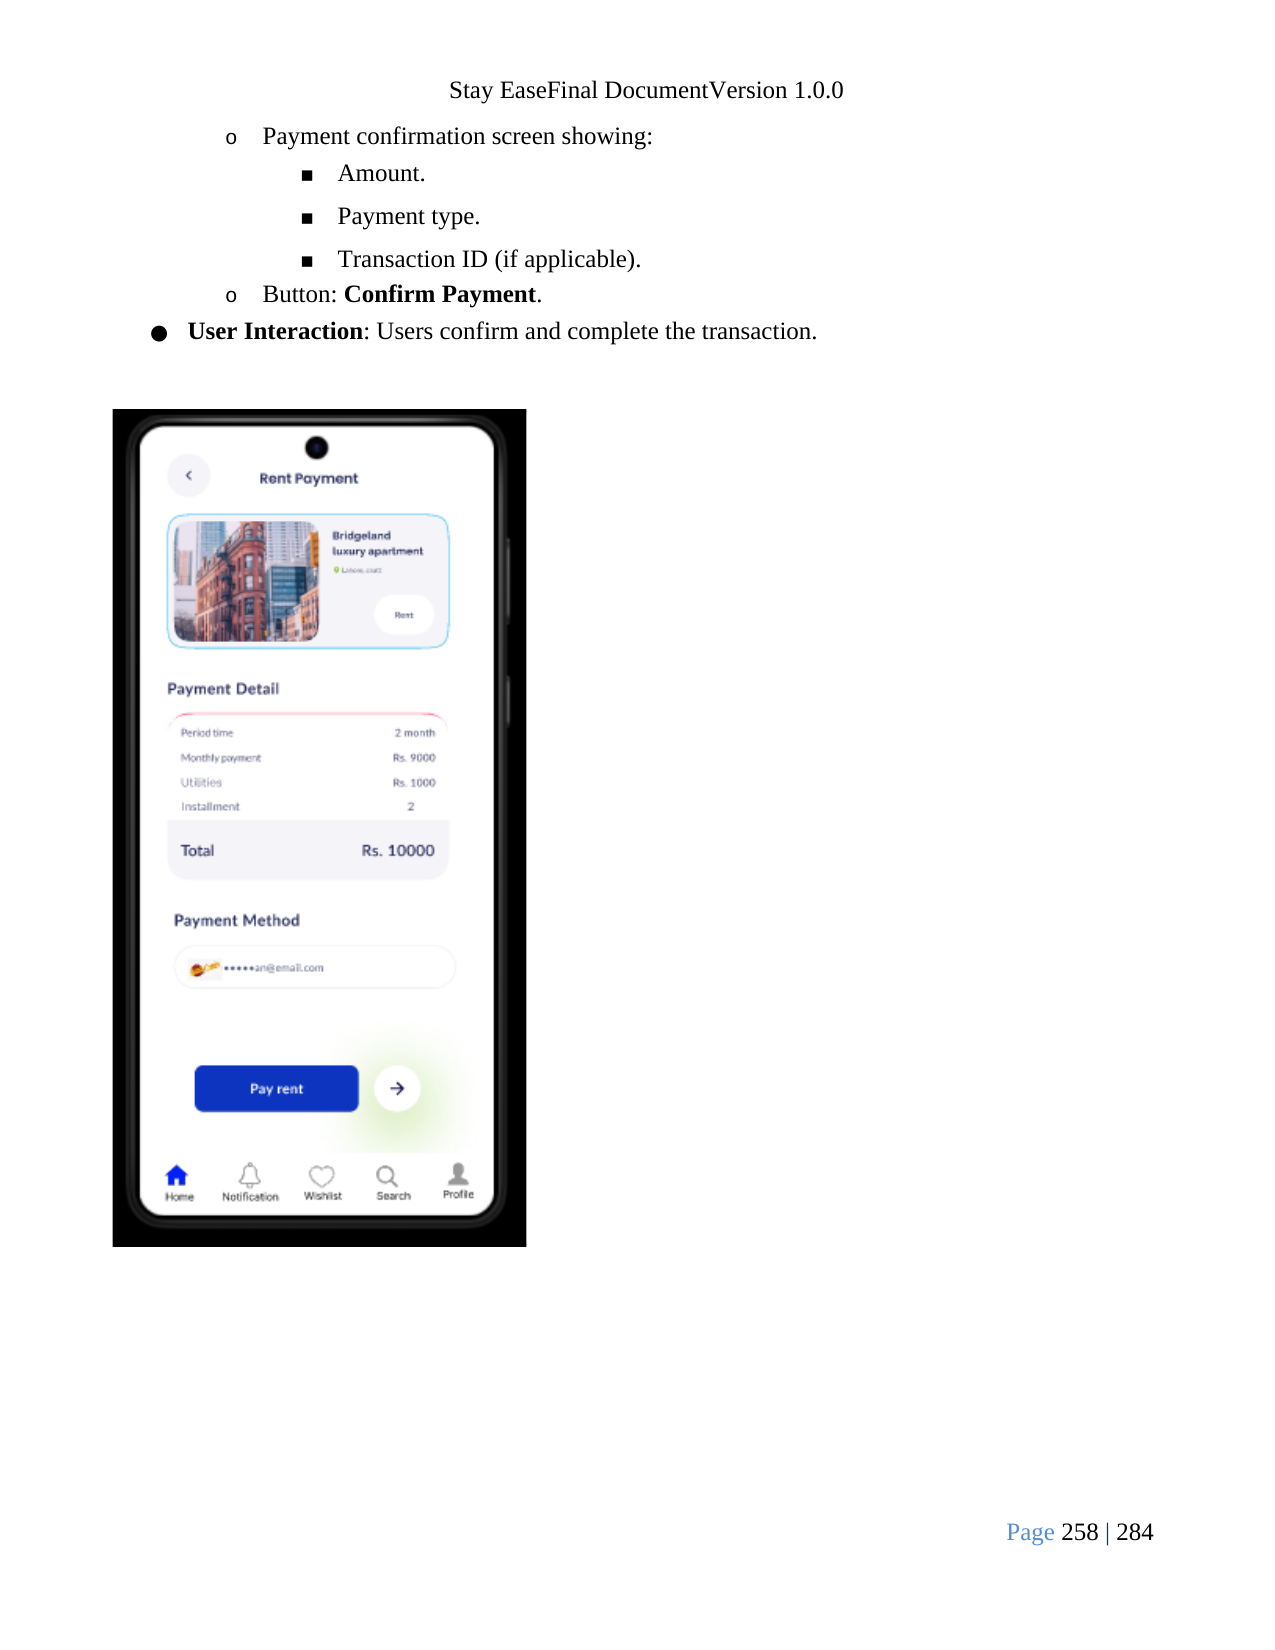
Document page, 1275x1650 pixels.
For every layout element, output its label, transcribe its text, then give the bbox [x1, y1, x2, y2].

list Transaction ID (if applicable). [300, 236, 1181, 279]
list Amount. [300, 151, 1181, 194]
list Payment type. [300, 194, 1181, 236]
list Payment confirmation screen showing: [225, 121, 1181, 151]
list Button: Confirm Payment. [225, 279, 1181, 309]
list User Interaction: Users confirm and complete the transaction. [150, 309, 1181, 351]
picture [112, 409, 527, 1247]
